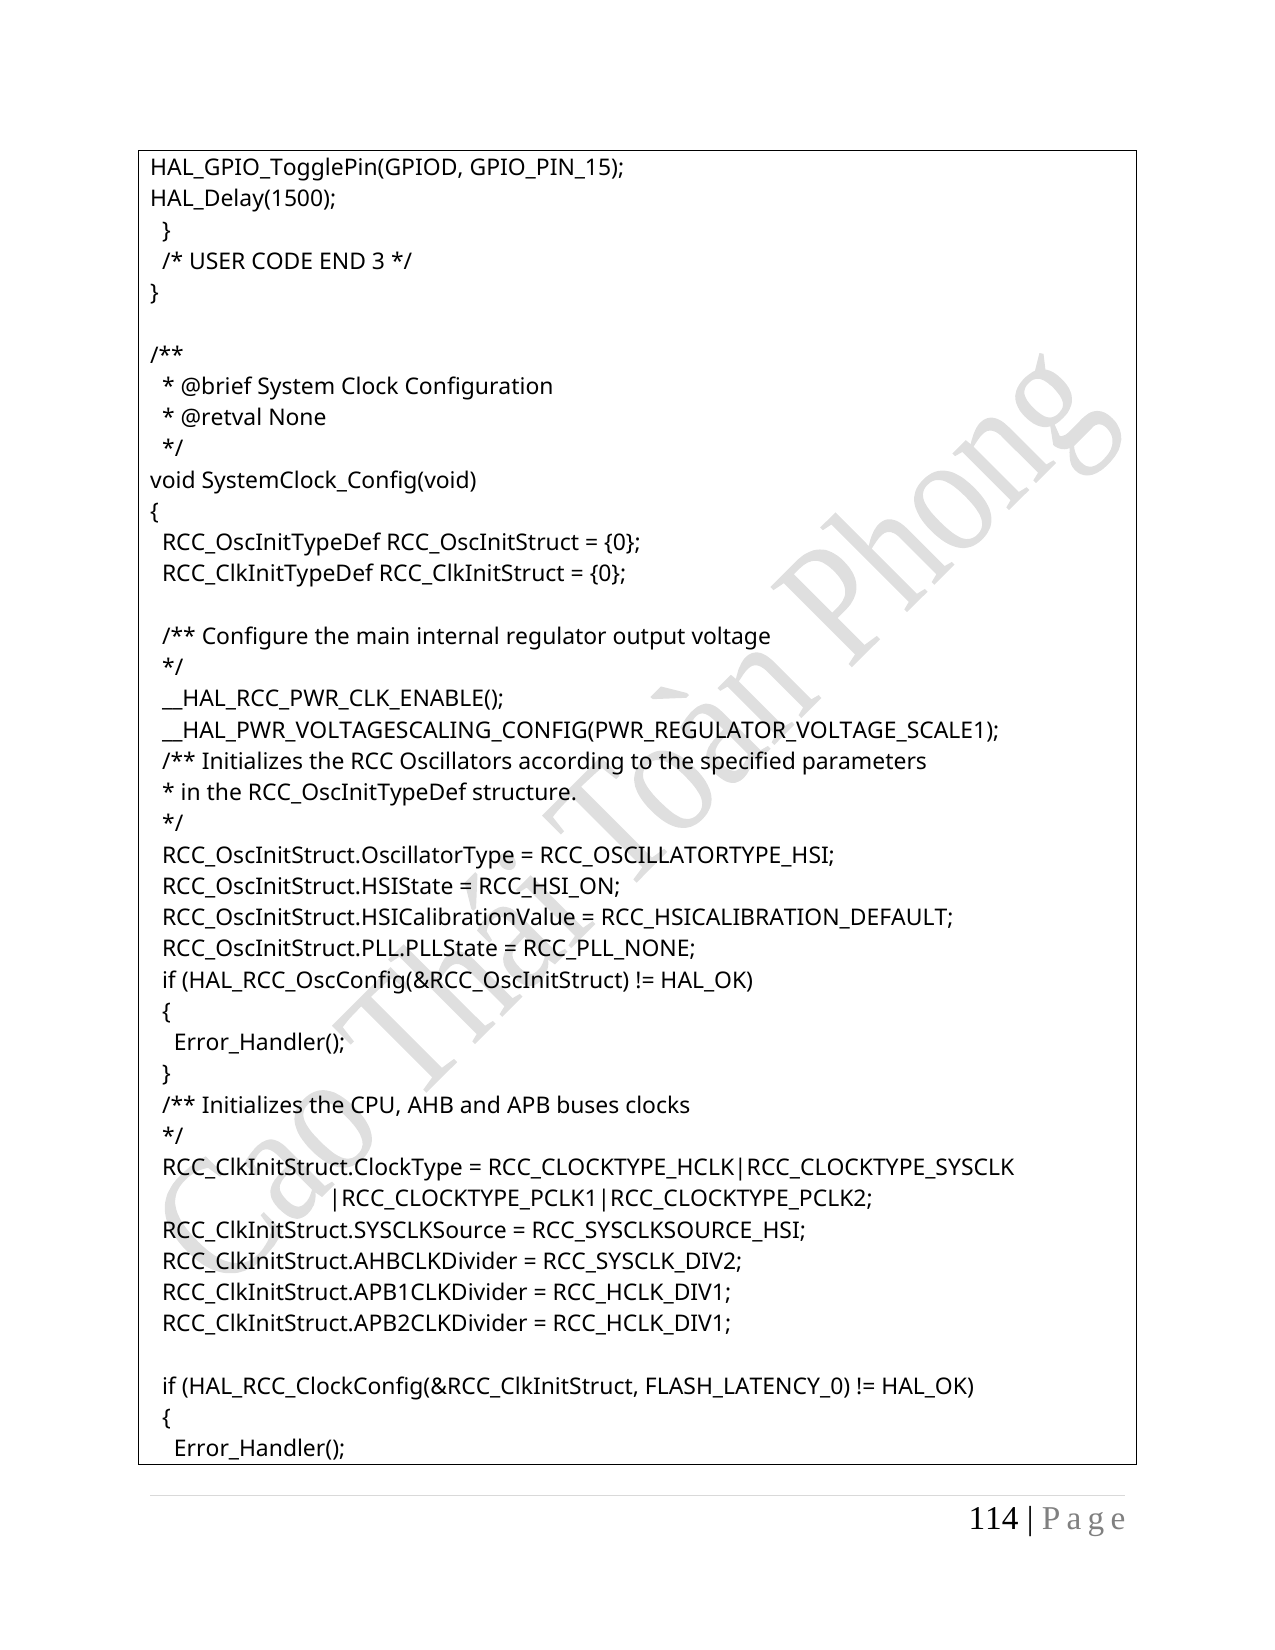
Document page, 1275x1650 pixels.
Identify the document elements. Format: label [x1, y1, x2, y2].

table_header [139, 151, 1136, 1463]
